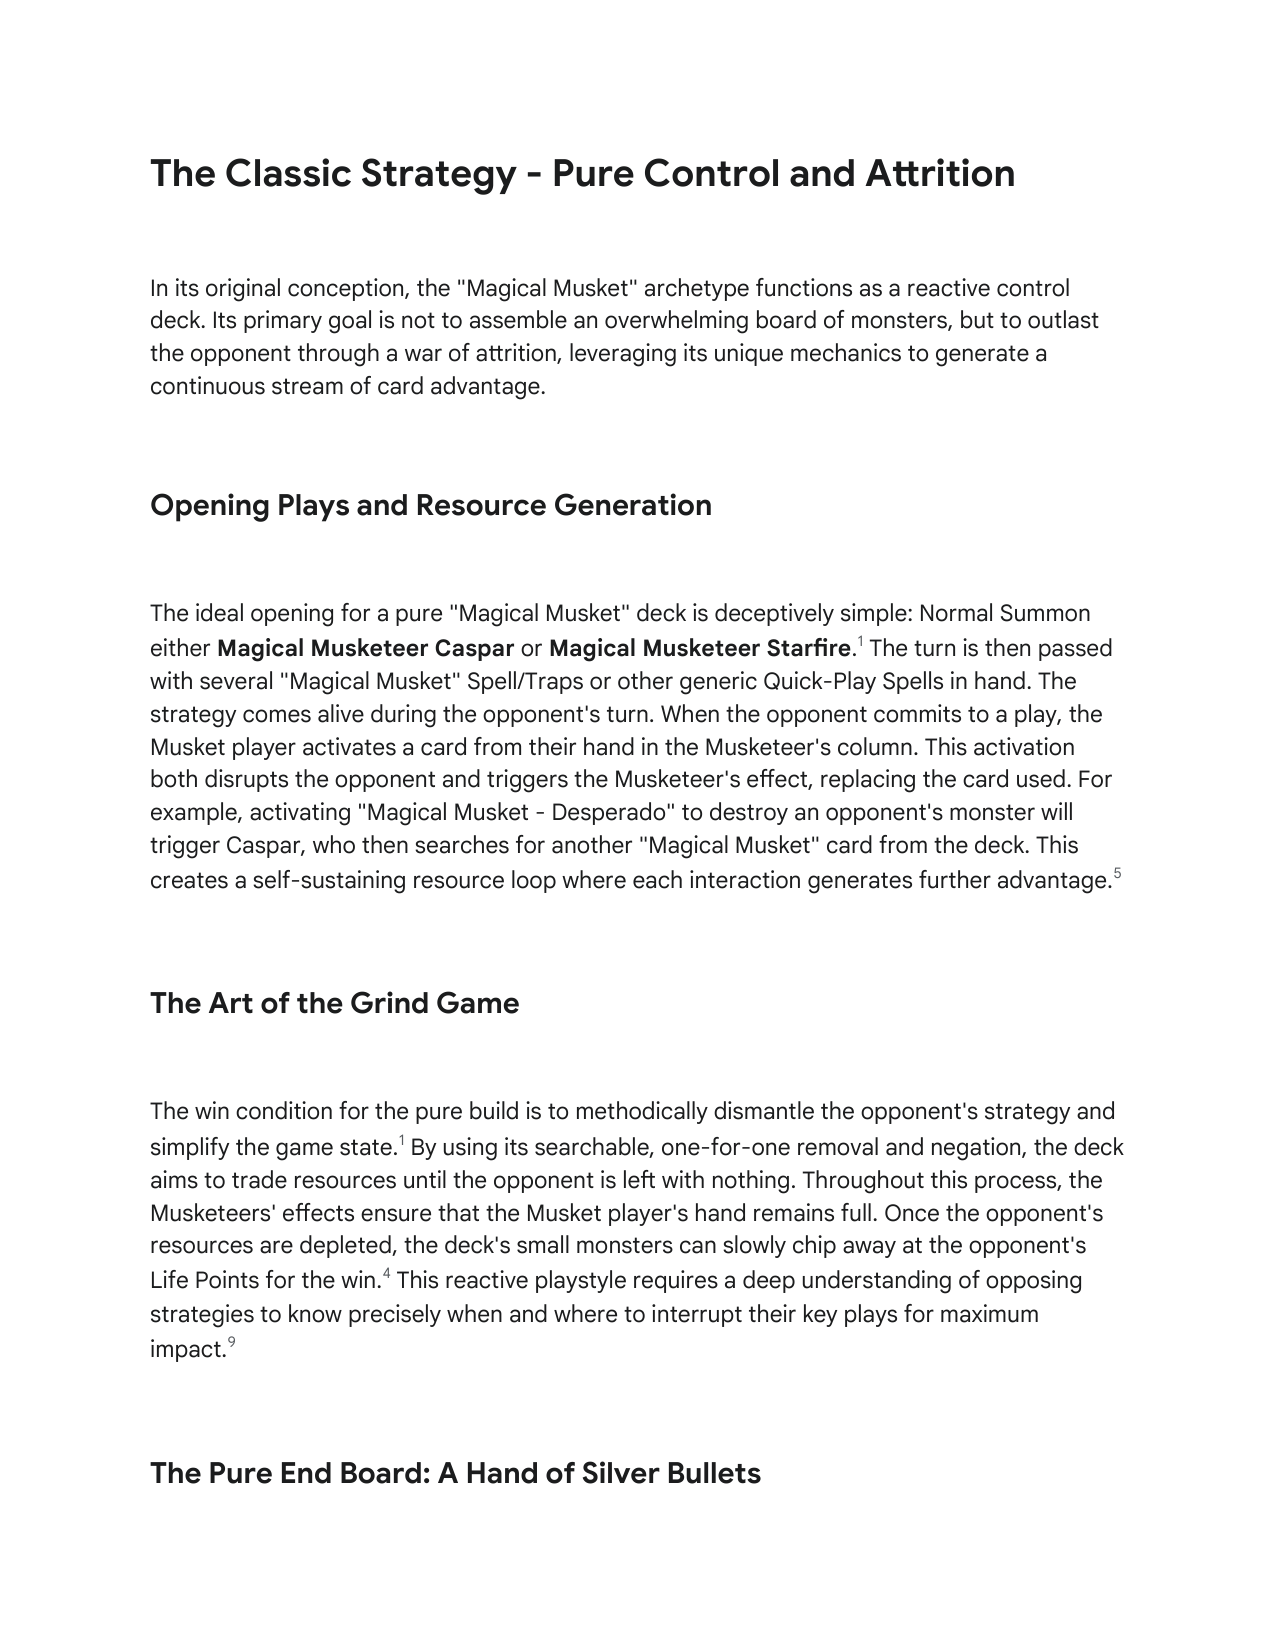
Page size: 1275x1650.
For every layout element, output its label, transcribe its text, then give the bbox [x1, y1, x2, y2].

subtitle The Classic Strategy - Pure Control and Attrition [150, 150, 1125, 197]
text The ideal opening for a pure "Magical Musket" deck is deceptively simple: Normal Summon either Magical Musketeer Caspar or Magical Musketeer Starfire.1 The turn is then passed with several "Magical Musket" Spell/Traps or other generic Quick-Play Spells in hand. The strategy comes alive during the opponent's turn. When the opponent commits to a play, the Musket player activates a card from their hand in the Musketeer's column. This activation both disrupts the opponent and triggers the Musketeer's effect, replacing the card used. For example, activating "Magical Musket - Desperado" to destroy an opponent's monster will trigger Caspar, who then searches for another "Magical Musket" card from the deck. This creates a self-sustaining resource loop where each interaction generates further advantage.5 [150, 599, 1125, 896]
text The win condition for the pure build is to methodically dismantle the opponent's strategy and simplify the game state.1 By using its searchable, one-for-one removal and negation, the deck aims to trade resources until the opponent is left with nothing. Throughout this process, the Musketeers' effects ensure that the Musket player's hand remains full. Once the opponent's resources are depleted, the deck's small monsters can slowly chip away at the opponent's Life Points for the win.4 This reactive playstyle requires a deep understanding of opposing strategies to know precisely when and where to interrupt their key plays for maximum impact.9 [150, 1098, 1125, 1365]
text In its original conception, the "Magical Musket" archetype functions as a reactive control deck. Its primary goal is not to assemble an overwhelming board of monsters, but to outlast the opponent through a war of attrition, leveraging its unique mechanics to generate a continuous stream of card advantage. [150, 274, 1125, 401]
subtitle The Pure End Board: A Hand of Silver Bullets [150, 1455, 1125, 1491]
subtitle The Art of the Grind Game [150, 986, 1125, 1022]
subtitle Opening Plays and Resource Generation [150, 487, 1125, 524]
